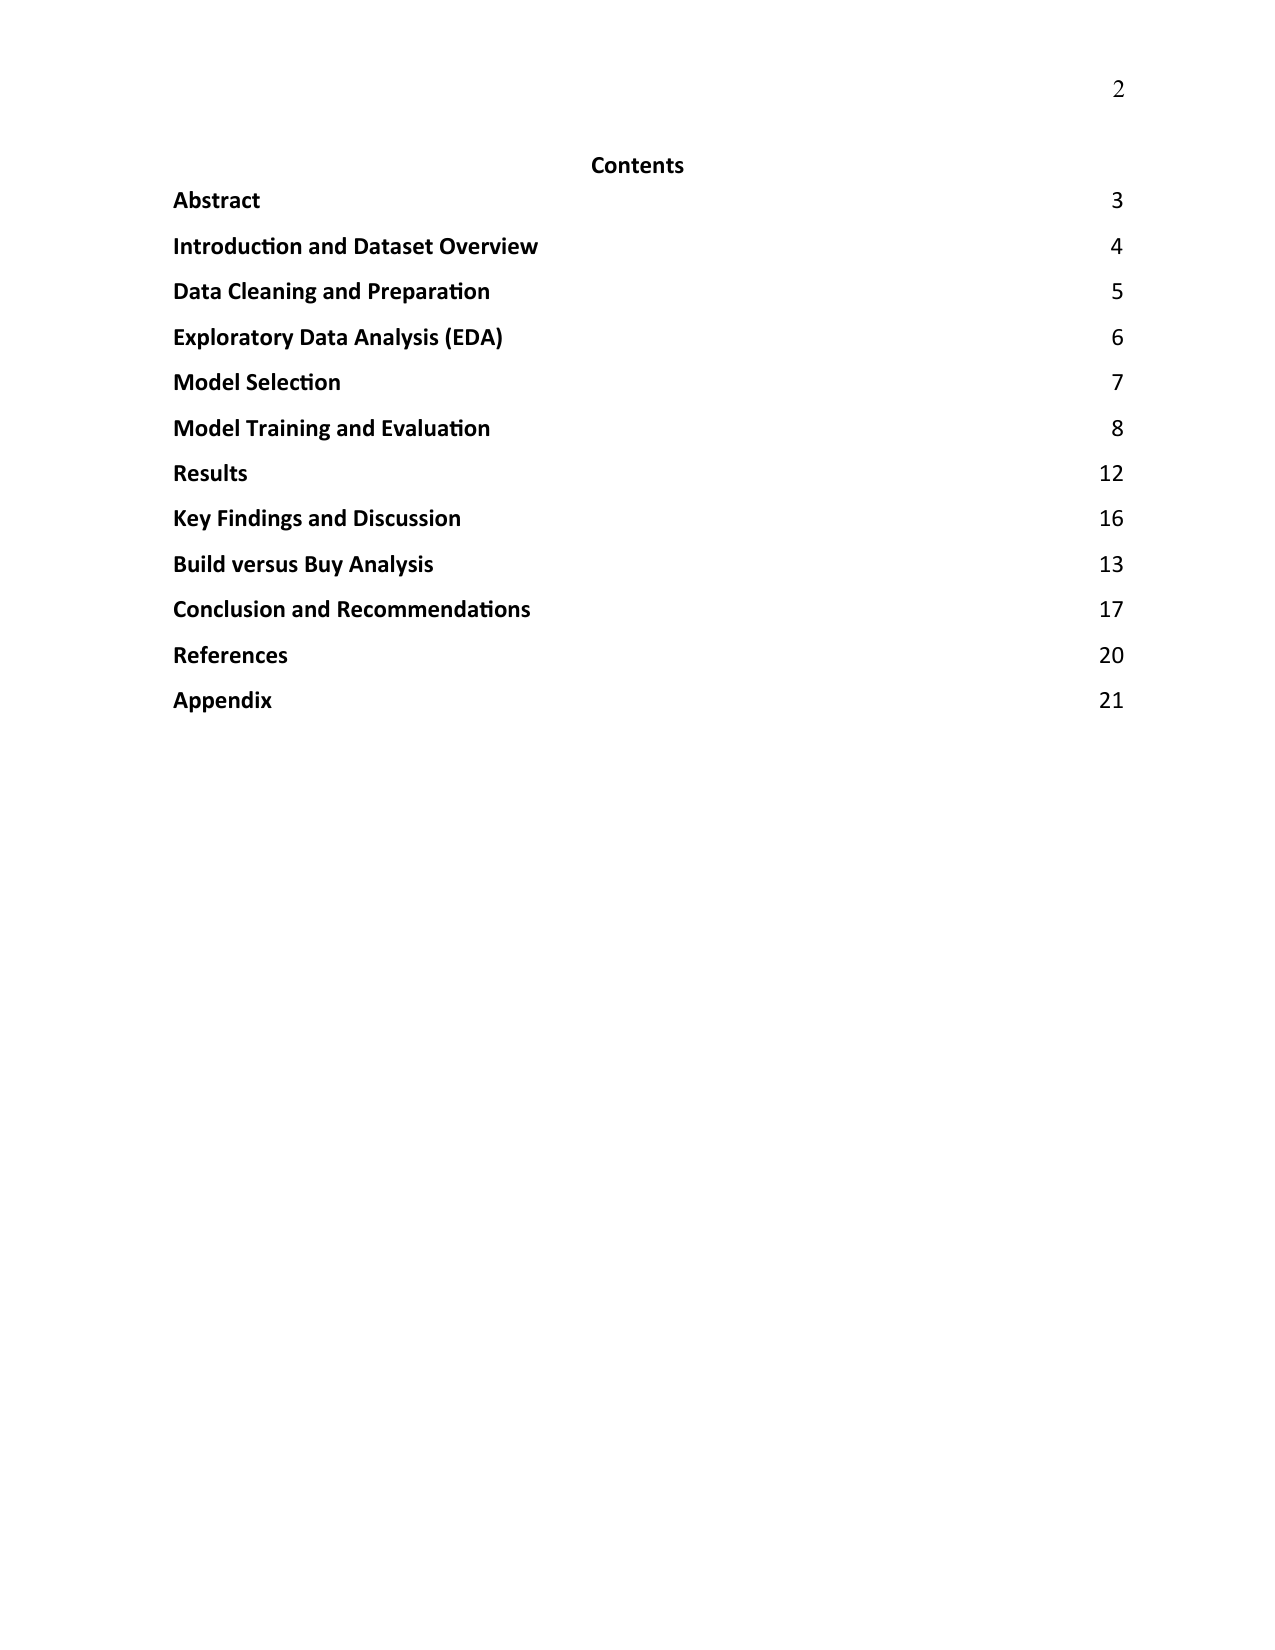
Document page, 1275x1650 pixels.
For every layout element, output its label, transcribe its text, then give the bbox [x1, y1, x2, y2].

text Contents [150, 150, 1125, 181]
